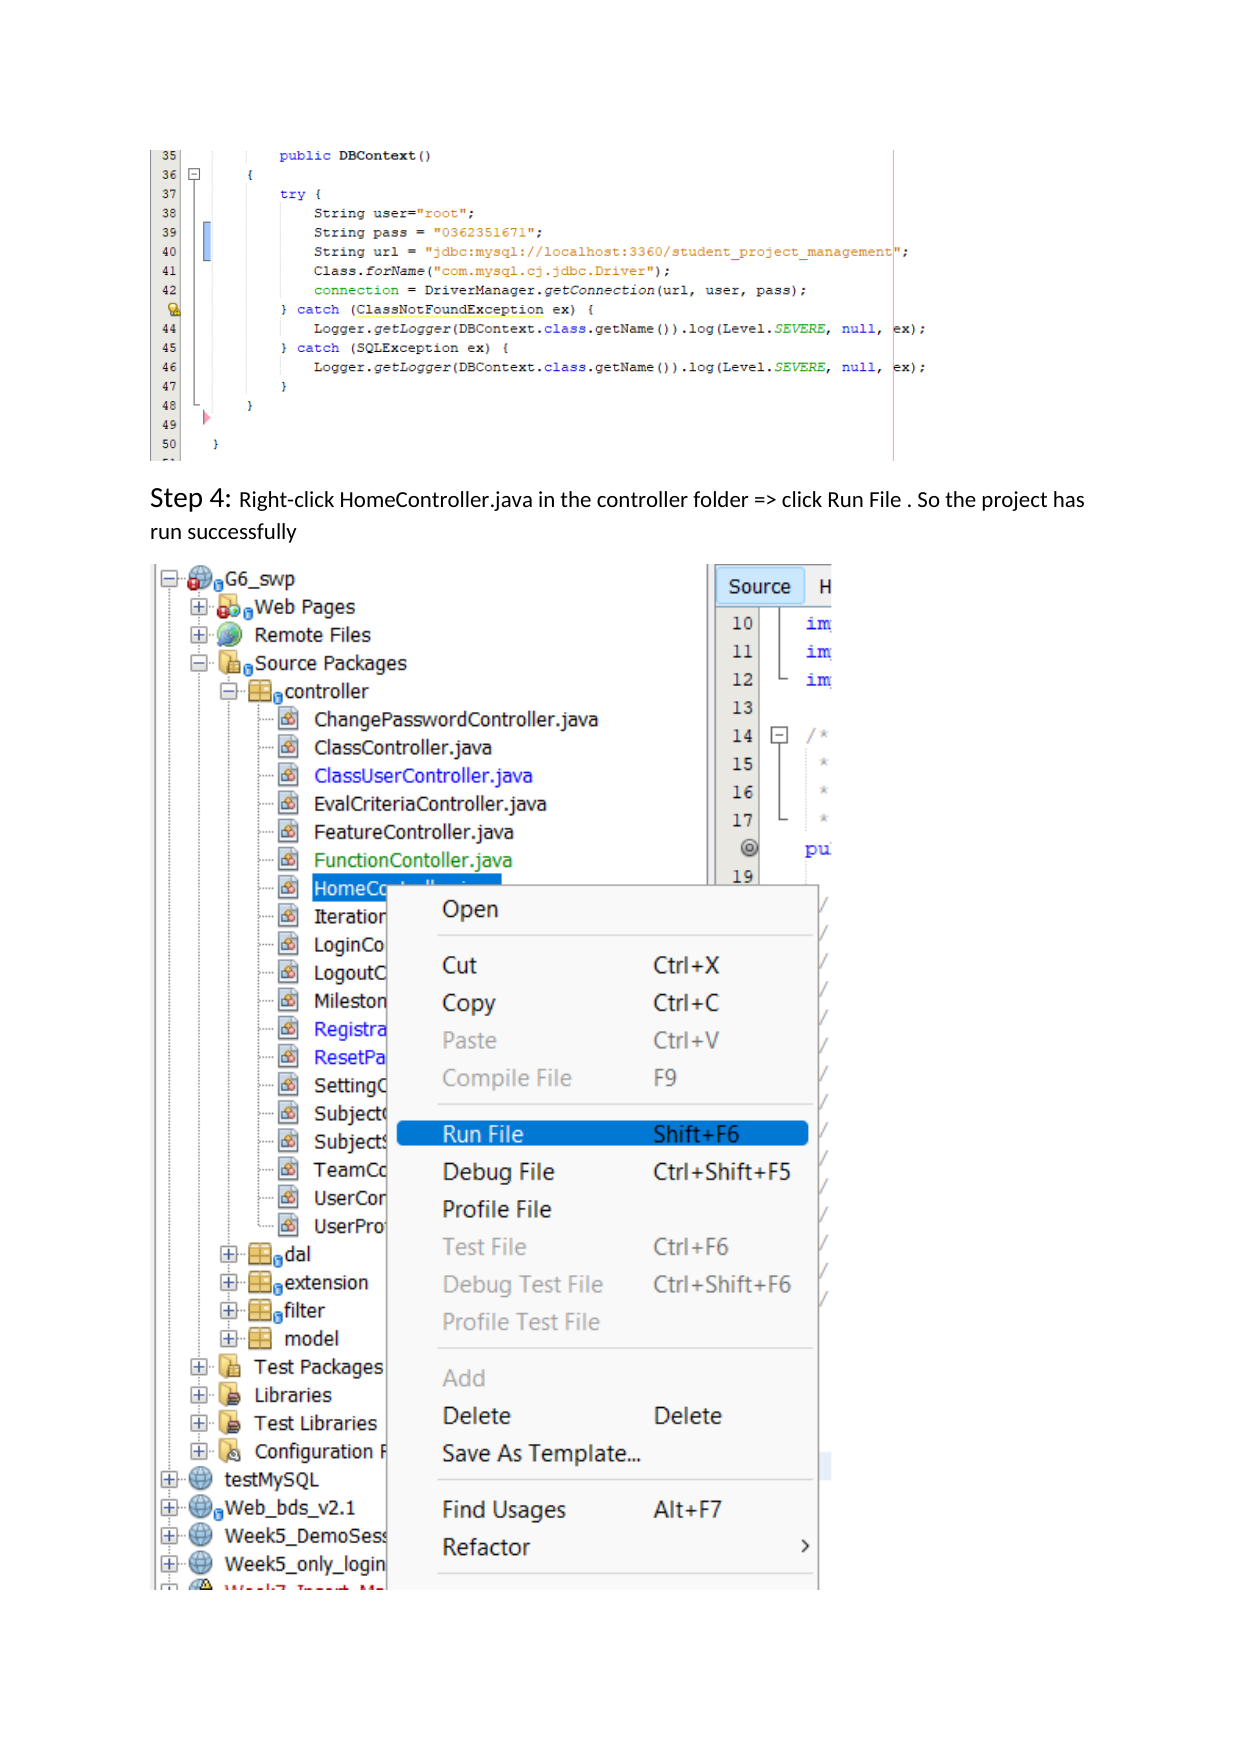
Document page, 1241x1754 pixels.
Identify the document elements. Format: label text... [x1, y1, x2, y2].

picture [150, 564, 832, 1590]
text Step 4: Right-click HomeController.java in the controller folder => click Run File . So the project has run successfully [150, 479, 1093, 545]
picture [150, 150, 1093, 461]
